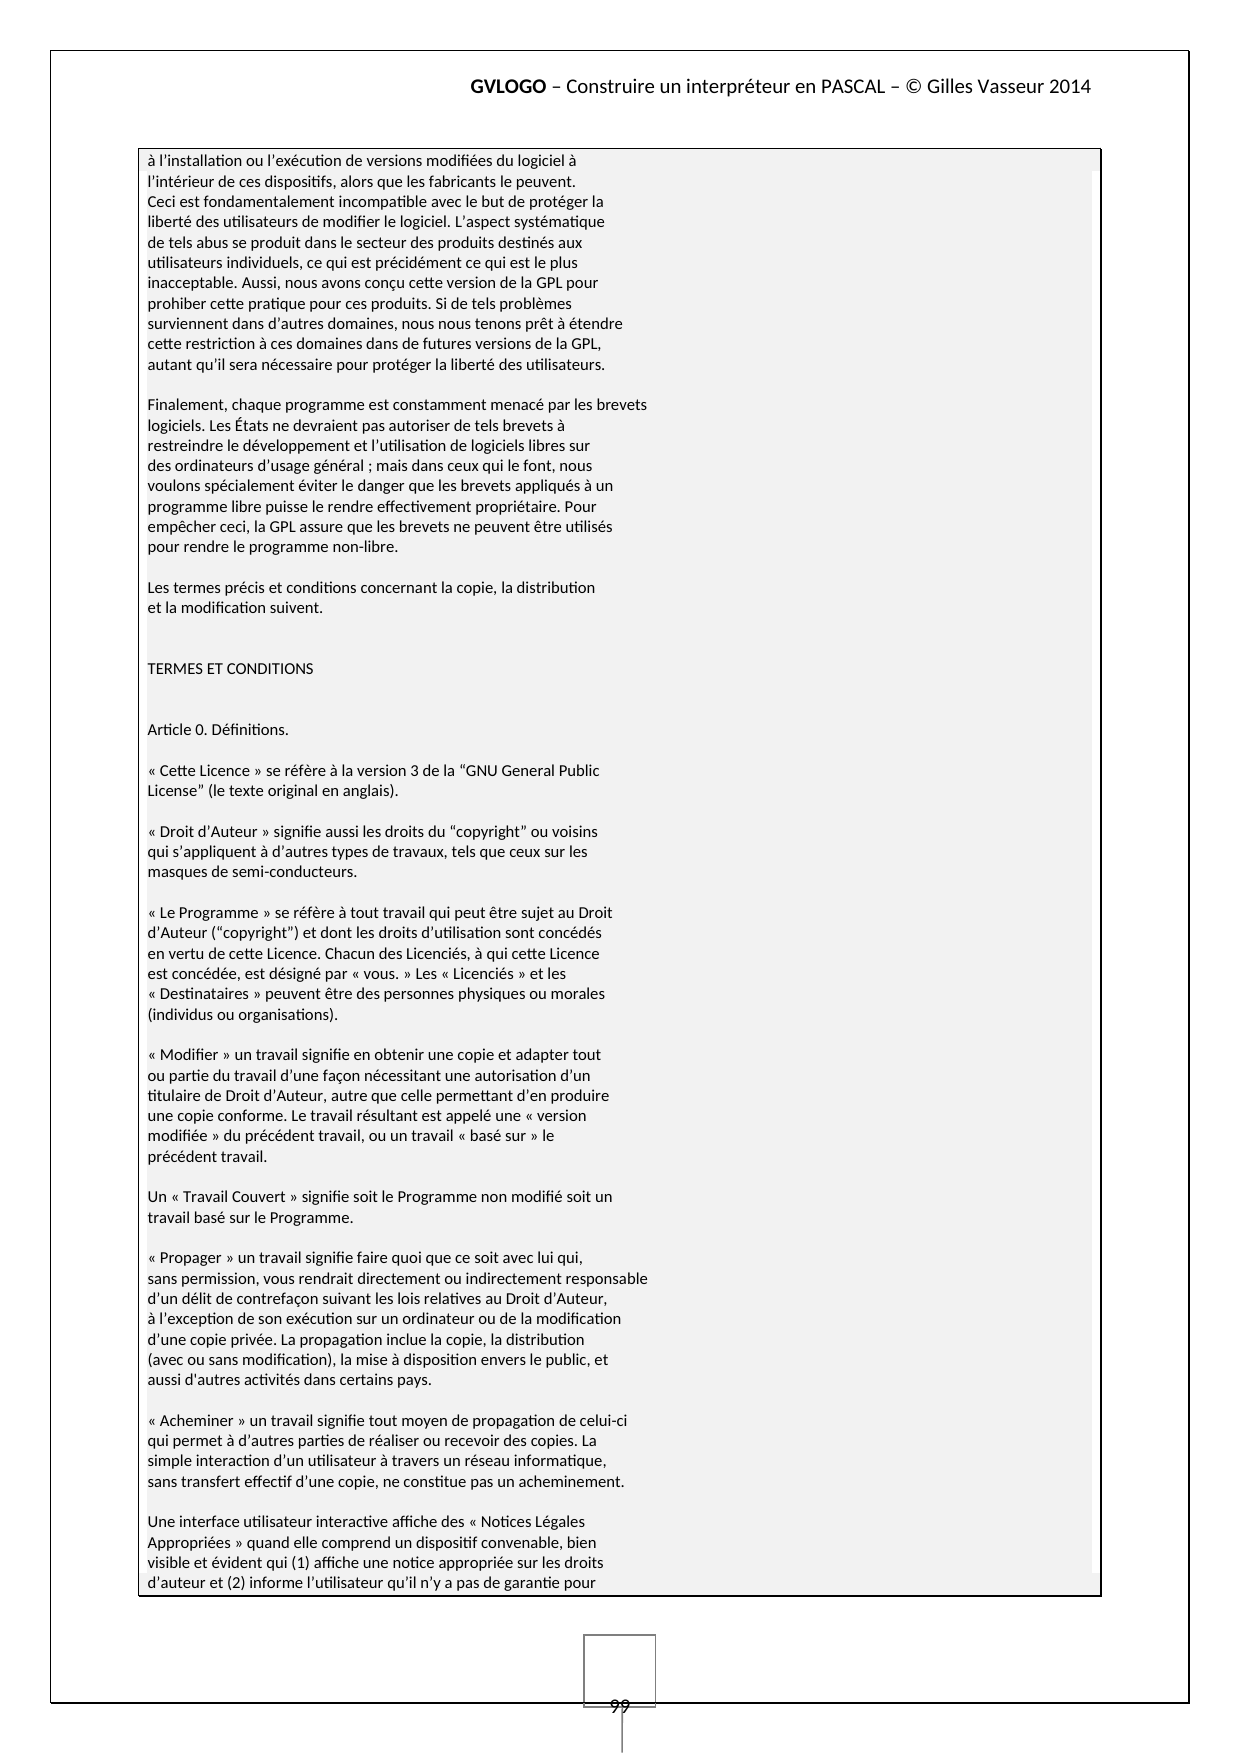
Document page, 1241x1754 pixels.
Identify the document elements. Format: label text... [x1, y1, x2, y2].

text est concédée, est désigné par « vous. » Les « Licenciés » et les [147, 963, 1092, 983]
text modifiée » du précédent travail, ou un travail « basé sur » le [147, 1126, 1092, 1146]
text programme libre puisse le rendre effectivement propriétaire. Pour [147, 496, 1092, 516]
text à l’exception de son exécution sur un ordinateur ou de la modification [147, 1308, 1092, 1329]
text Appropriées » quand elle comprend un dispositif convenable, bien [147, 1532, 1092, 1552]
text Les termes précis et conditions concernant la copie, la distribution [147, 577, 1092, 598]
text autant qu’il sera nécessaire pour protéger la liberté des utilisateurs. [147, 354, 1092, 374]
text des ordinateurs d’usage général ; mais dans ceux qui le font, nous [147, 455, 1092, 476]
text ou partie du travail d’une façon nécessitant une autorisation d’un [147, 1065, 1092, 1085]
text d’une copie privée. La propagation inclue la copie, la distribution [147, 1329, 1092, 1349]
text « Modifier » un travail signifie en obtenir une copie et adapter tout [147, 1044, 1092, 1065]
text (individus ou organisations). [147, 1004, 1092, 1024]
text qui permet à d’autres parties de réaliser ou recevoir des copies. La [147, 1430, 1092, 1451]
text utilisateurs individuels, ce qui est précidément ce qui est le plus [147, 252, 1092, 273]
text Finalement, chaque programme est constamment menacé par les brevets [147, 394, 1092, 415]
text surviennent dans d’autres domaines, nous nous tenons prêt à étendre [147, 313, 1092, 333]
text travail basé sur le Programme. [147, 1207, 1092, 1227]
text « Le Programme » se réfère à tout travail qui peut être sujet au Droit [147, 902, 1092, 923]
text sans permission, vous rendrait directement ou indirectement responsable [147, 1268, 1092, 1288]
text de tels abus se produit dans le secteur des produits destinés aux [147, 232, 1092, 252]
text en vertu de cette Licence. Chacun des Licenciés, à qui cette Licence [147, 943, 1092, 963]
text d’un délit de contrefaçon suivant les lois relatives au Droit d’Auteur, [147, 1288, 1092, 1308]
text et la modification suivent. [147, 598, 1092, 618]
text visible et évident qui (1) affiche une notice appropriée sur les droits [147, 1552, 1092, 1569]
text « Destinataires » peuvent être des personnes physiques ou morales [147, 983, 1092, 1004]
text sans transfert effectif d’une copie, ne constitue pas un acheminement. [147, 1471, 1092, 1491]
text License” (le texte original en anglais). [147, 780, 1092, 801]
text d’auteur et (2) informe l’utilisateur qu’il n’y a pas de garantie pour [139, 1569, 1100, 1595]
text prohiber cette pratique pour ces produits. Si de tels problèmes [147, 293, 1092, 313]
text cette restriction à ces domaines dans de futures versions de la GPL, [147, 333, 1092, 354]
text masques de semi-conducteurs. [147, 862, 1092, 882]
text à l’installation ou l’exécution de versions modifiées du logiciel à [139, 149, 1100, 171]
text restreindre le développement et l’utilisation de logiciels libres sur [147, 435, 1092, 455]
text qui s’appliquent à d’autres types de travaux, tels que ceux sur les [147, 841, 1092, 862]
text simple interaction d’un utilisateur à travers un réseau informatique, [147, 1451, 1092, 1471]
text (avec ou sans modification), la mise à disposition envers le public, et [147, 1349, 1092, 1369]
text précédent travail. [147, 1146, 1092, 1166]
text aussi d'autres activités dans certains pays. [147, 1369, 1092, 1390]
text « Cette Licence » se réfère à la version 3 de la “GNU General Public [147, 760, 1092, 780]
text liberté des utilisateurs de modifier le logiciel. L’aspect systématique [147, 212, 1092, 232]
text Un « Travail Couvert » signifie soit le Programme non modifié soit un [147, 1187, 1092, 1207]
text inacceptable. Aussi, nous avons conçu cette version de la GPL pour [147, 273, 1092, 293]
text TERMES ET CONDITIONS [147, 658, 1092, 679]
text logiciels. Les États ne devraient pas autoriser de tels brevets à [147, 415, 1092, 435]
text une copie conforme. Le travail résultant est appelé une « version [147, 1105, 1092, 1126]
text Ceci est fondamentalement incompatible avec le but de protéger la [147, 191, 1092, 212]
text pour rendre le programme non-libre. [147, 537, 1092, 557]
text empêcher ceci, la GPL assure que les brevets ne peuvent être utilisés [147, 516, 1092, 537]
text titulaire de Droit d’Auteur, autre que celle permettant d’en produire [147, 1085, 1092, 1105]
text Une interface utilisateur interactive affiche des « Notices Légales [147, 1512, 1092, 1532]
text Article 0. Définitions. [147, 719, 1092, 740]
text voulons spécialement éviter le danger que les brevets appliqués à un [147, 476, 1092, 496]
text d’Auteur (“copyright”) et dont les droits d’utilisation sont concédés [147, 923, 1092, 943]
text l’intérieur de ces dispositifs, alors que les fabricants le peuvent. [147, 171, 1092, 191]
text « Droit d’Auteur » signifie aussi les droits du “copyright” ou voisins [147, 821, 1092, 841]
text « Acheminer » un travail signifie tout moyen de propagation de celui-ci [147, 1410, 1092, 1430]
text « Propager » un travail signifie faire quoi que ce soit avec lui qui, [147, 1248, 1092, 1268]
